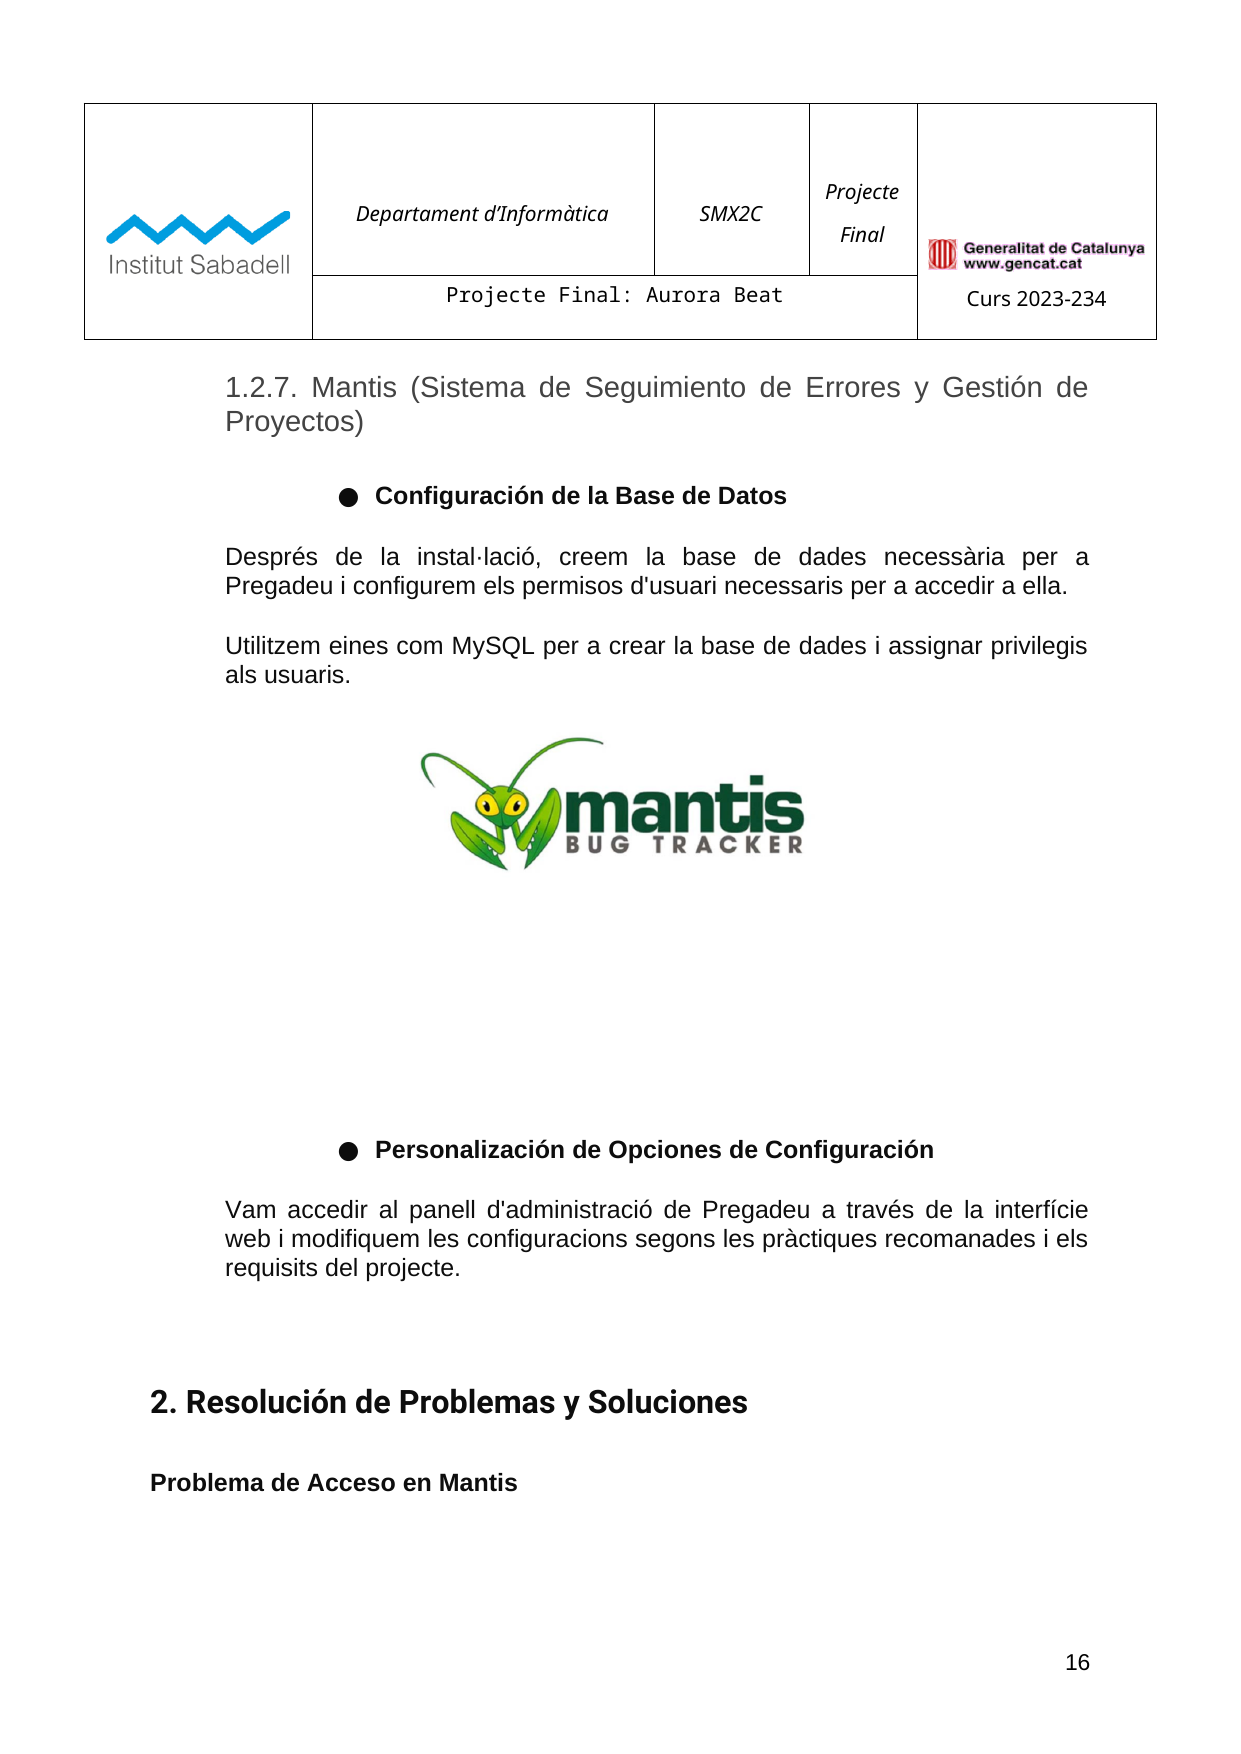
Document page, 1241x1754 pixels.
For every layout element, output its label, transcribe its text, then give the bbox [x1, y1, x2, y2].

picture [406, 726, 834, 905]
subtitle 2. Resolución de Problemas y Soluciones [150, 1383, 1090, 1421]
subtitle Configuración de la Base de Datos [337, 481, 1090, 511]
picture [106, 211, 282, 236]
text Vam accedir al panell d'administració de Pregadeu a través de la interfície web i modifiquem les configuracions segons les pràctiques recomanades i els requisits del projecte. [225, 1195, 1090, 1282]
picture [928, 239, 1145, 272]
subtitle 1.2.7. Mantis (Sistema de Seguimiento de Errores y Gestión de Proyectos) [225, 371, 1090, 438]
picture [106, 220, 290, 280]
text Després de la instal·lació, creem la base de dades necessària per a Pregadeu i configurem els permisos d'usuari necessaris per a accedir a ella. [225, 542, 1090, 599]
subtitle Problema de Acceso en Mantis [150, 1468, 1090, 1497]
text Utilitzem eines com MySQL per a crear la base de dades i assignar privilegis als usuaris. [225, 631, 1090, 688]
subtitle Personalización de Opciones de Configuración [337, 1135, 1090, 1164]
